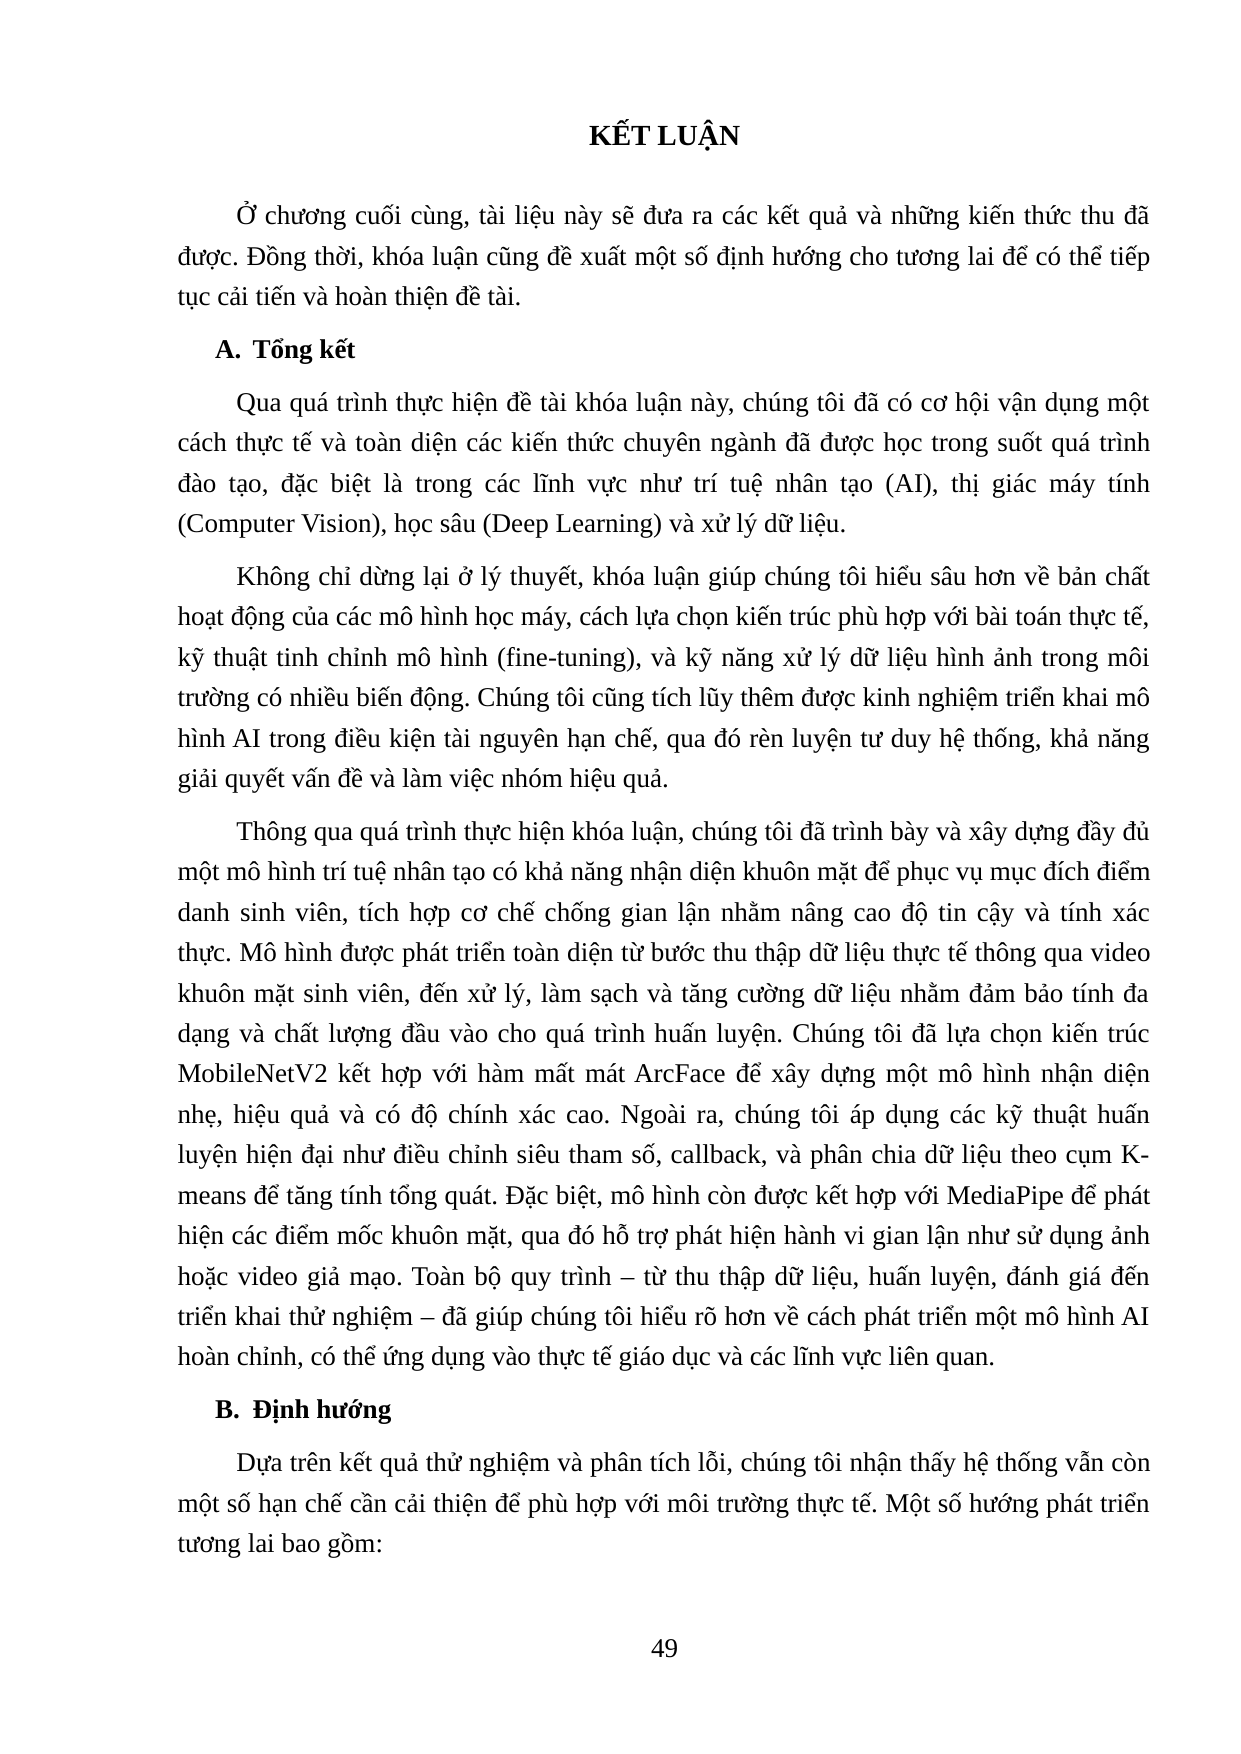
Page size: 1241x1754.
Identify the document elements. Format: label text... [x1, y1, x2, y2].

text Qua quá trình thực hiện đề tài khóa luận này, chúng tôi đã có cơ hội vận dụng một cách thực tế và toàn diện các kiến thức chuyên ngành đã được học trong suốt quá trình đào tạo, đặc biệt là trong các lĩnh vực như trí tuệ nhân tạo (AI), thị giác máy tính (Computer Vision), học sâu (Deep Learning) và xử lý dữ liệu. [177, 386, 1152, 538]
list KẾT LUẬN [177, 118, 1152, 152]
text Không chỉ dừng lại ở lý thuyết, khóa luận giúp chúng tôi hiểu sâu hơn về bản chất hoạt động của các mô hình học máy, cách lựa chọn kiến trúc phù hợp với bài toán thực tế, kỹ thuật tinh chỉnh mô hình (fine-tuning), và kỹ năng xử lý dữ liệu hình ảnh trong môi trường có nhiều biến động. Chúng tôi cũng tích lũy thêm được kinh nghiệm triển khai mô hình AI trong điều kiện tài nguyên hạn chế, qua đó rèn luyện tư duy hệ thống, khả năng giải quyết vấn đề và làm việc nhóm hiệu quả. [177, 560, 1152, 793]
list Tổng kết [215, 333, 1152, 364]
list Định hướng [215, 1393, 1152, 1424]
text Ở chương cuối cùng, tài liệu này sẽ đưa ra các kết quả và những kiến thức thu đã được. Đồng thời, khóa luận cũng đề xuất một số định hướng cho tương lai để có thể tiếp tục cải tiến và hoàn thiện đề tài. [177, 199, 1152, 311]
text Dựa trên kết quả thử nghiệm và phân tích lỗi, chúng tôi nhận thấy hệ thống vẫn còn một số hạn chế cần cải thiện để phù hợp với môi trường thực tế. Một số hướng phát triển tương lai bao gồm: [177, 1446, 1152, 1558]
text Thông qua quá trình thực hiện khóa luận, chúng tôi đã trình bày và xây dựng đầy đủ một mô hình trí tuệ nhân tạo có khả năng nhận diện khuôn mặt để phục vụ mục đích điểm danh sinh viên, tích hợp cơ chế chống gian lận nhằm nâng cao độ tin cậy và tính xác thực. Mô hình được phát triển toàn diện từ bước thu thập dữ liệu thực tế thông qua video khuôn mặt sinh viên, đến xử lý, làm sạch và tăng cường dữ liệu nhằm đảm bảo tính đa dạng và chất lượng đầu vào cho quá trình huấn luyện. Chúng tôi đã lựa chọn kiến trúc MobileNetV2 kết hợp với hàm mất mát ArcFace để xây dựng một mô hình nhận diện nhẹ, hiệu quả và có độ chính xác cao. Ngoài ra, chúng tôi áp dụng các kỹ thuật huấn luyện hiện đại như điều chỉnh siêu tham số, callback, và phân chia dữ liệu theo cụm K-means để tăng tính tổng quát. Đặc biệt, mô hình còn được kết hợp với MediaPipe để phát hiện các điểm mốc khuôn mặt, qua đó hỗ trợ phát hiện hành vi gian lận như sử dụng ảnh hoặc video giả mạo. Toàn bộ quy trình – từ thu thập dữ liệu, huấn luyện, đánh giá đến triển khai thử nghiệm – đã giúp chúng tôi hiểu rõ hơn về cách phát triển một mô hình AI hoàn chỉnh, có thể ứng dụng vào thực tế giáo dục và các lĩnh vực liên quan. [177, 815, 1152, 1372]
